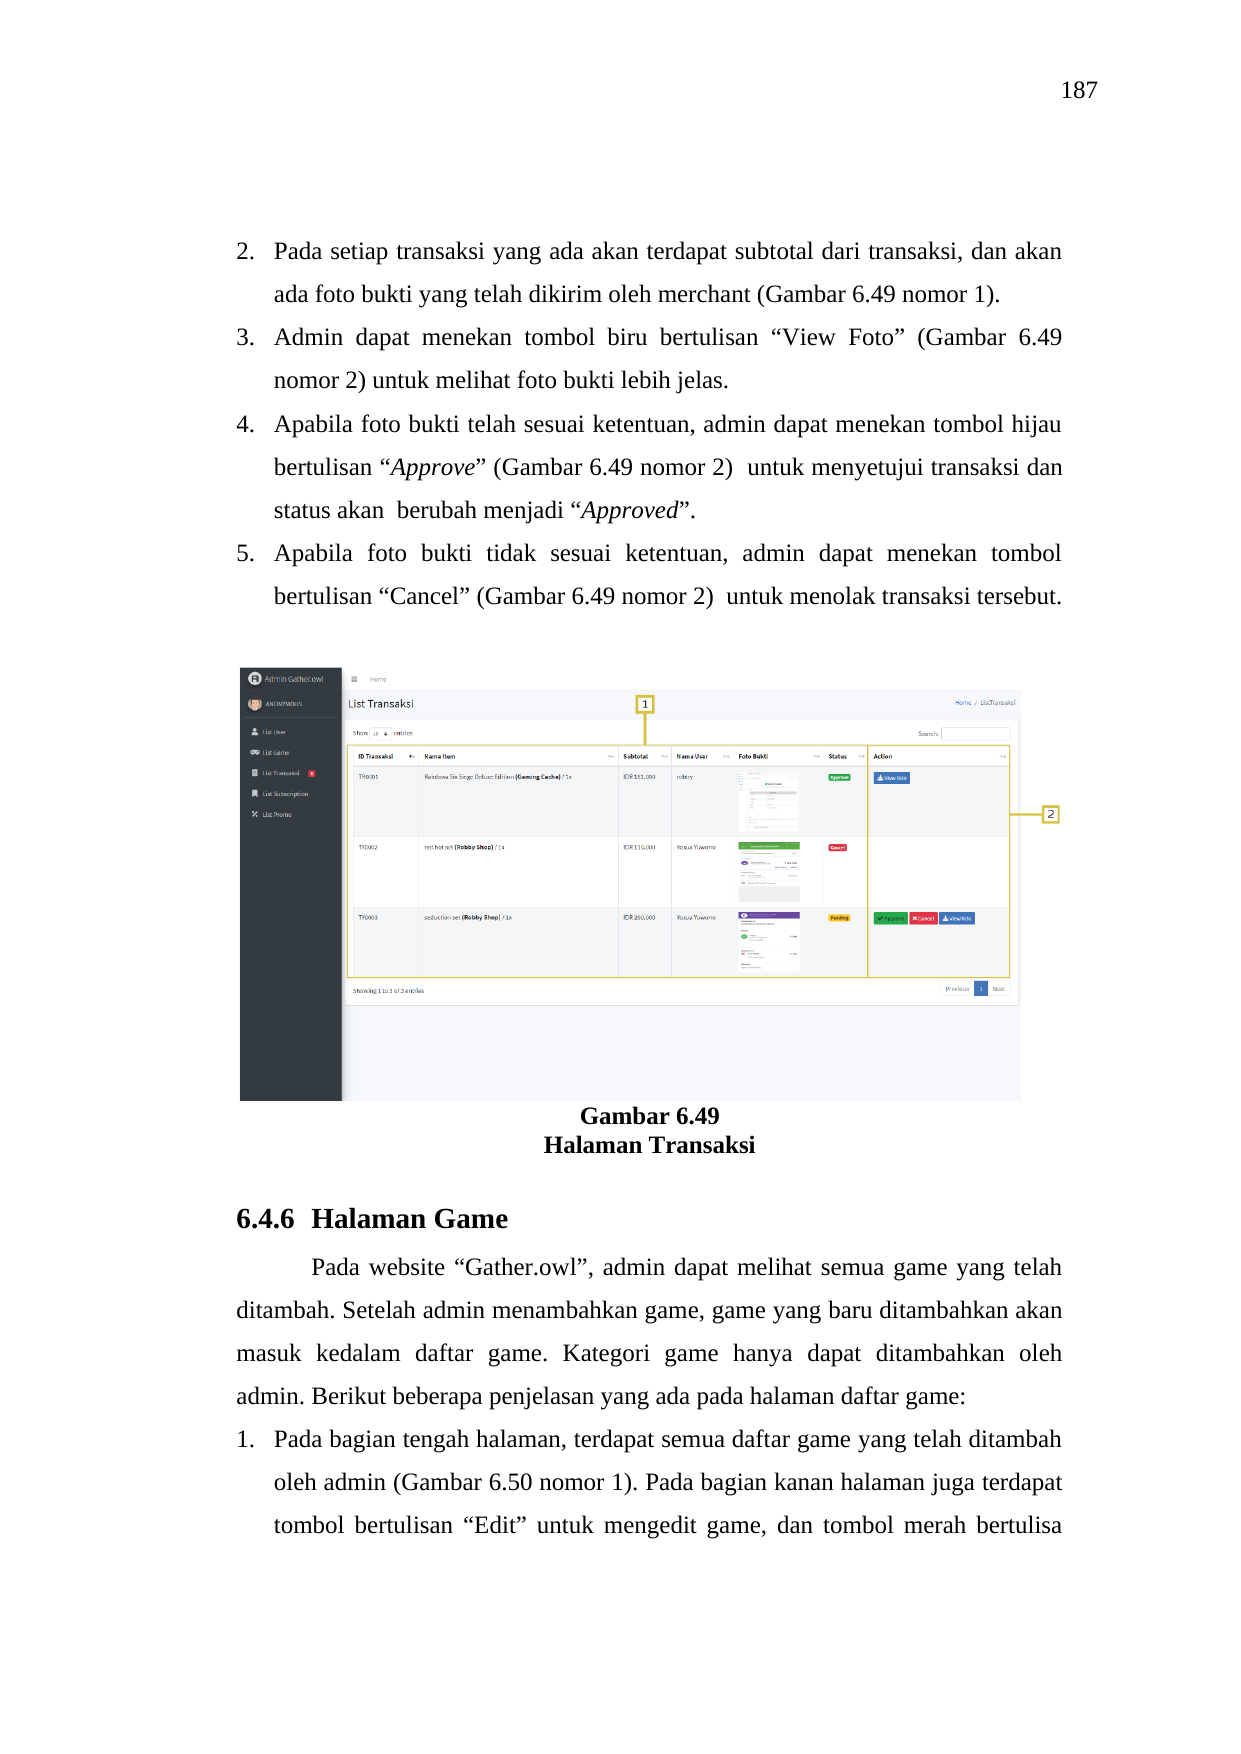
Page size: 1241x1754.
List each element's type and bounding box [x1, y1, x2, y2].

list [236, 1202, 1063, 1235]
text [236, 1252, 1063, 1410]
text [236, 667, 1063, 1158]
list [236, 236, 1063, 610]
picture [239, 667, 1060, 1101]
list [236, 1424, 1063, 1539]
